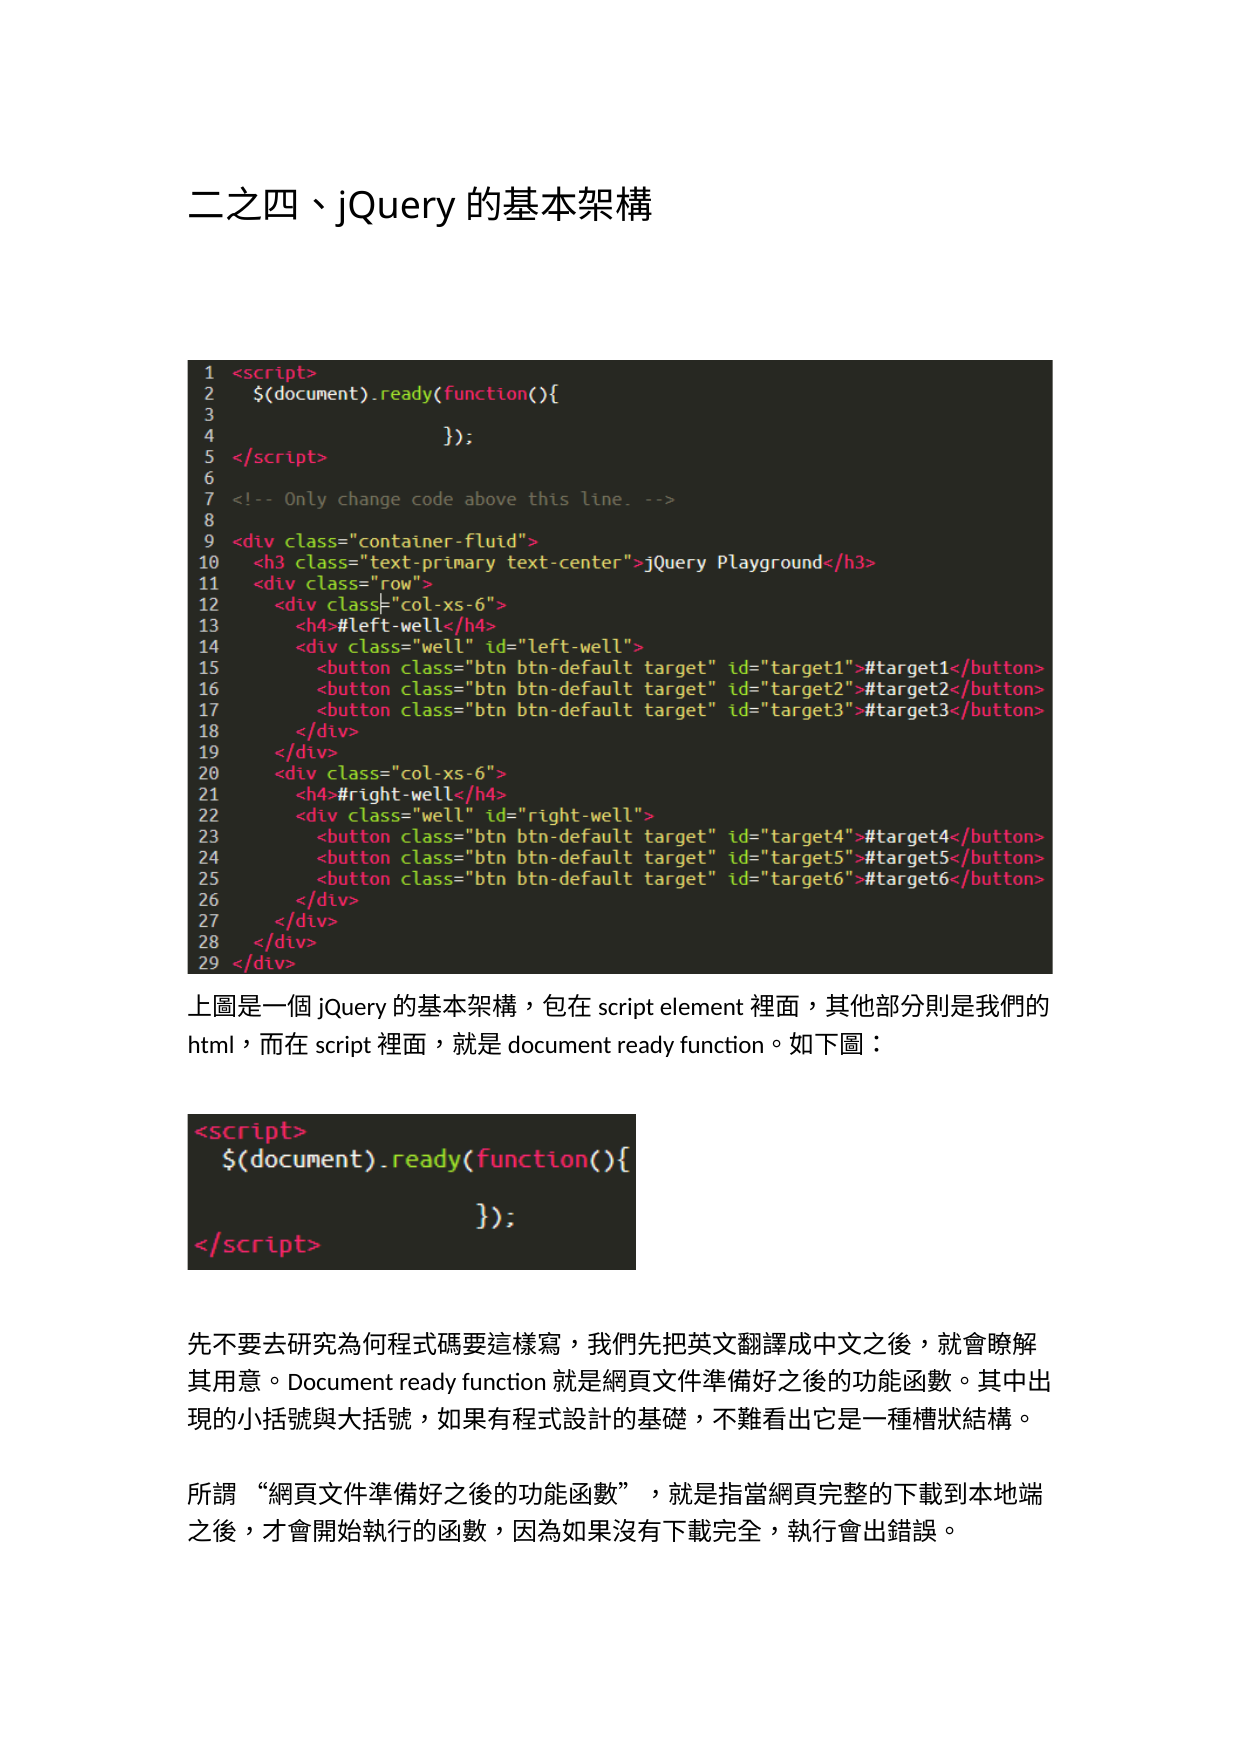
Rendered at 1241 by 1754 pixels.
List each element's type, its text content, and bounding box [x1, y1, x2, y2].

picture [187, 1114, 636, 1270]
picture [187, 360, 1053, 974]
text 上圖是一個 jQuery 的基本架構，包在 script element 裡面，其他部分則是我們的 html，而在 script 裡面，就是 document ready function。如下圖： [187, 986, 1053, 1061]
text 先不要去研究為何程式碼要這樣寫，我們先把英文翻譯成中文之後，就會瞭解其用意。Document ready function 就是網頁文件準備好之後的功能函數。其中出現的小括號與大括號，如果有程式設計的基礎，不難看出它是一種槽狀結構。 [187, 1323, 1053, 1436]
subtitle 二之四、jQuery 的基本架構 [187, 164, 1053, 239]
text 所謂 “網頁文件準備好之後的功能函數”，就是指當網頁完整的下載到本地端之後，才會開始執行的函數，因為如果沒有下載完全，執行會出錯誤。 [187, 1473, 1053, 1548]
